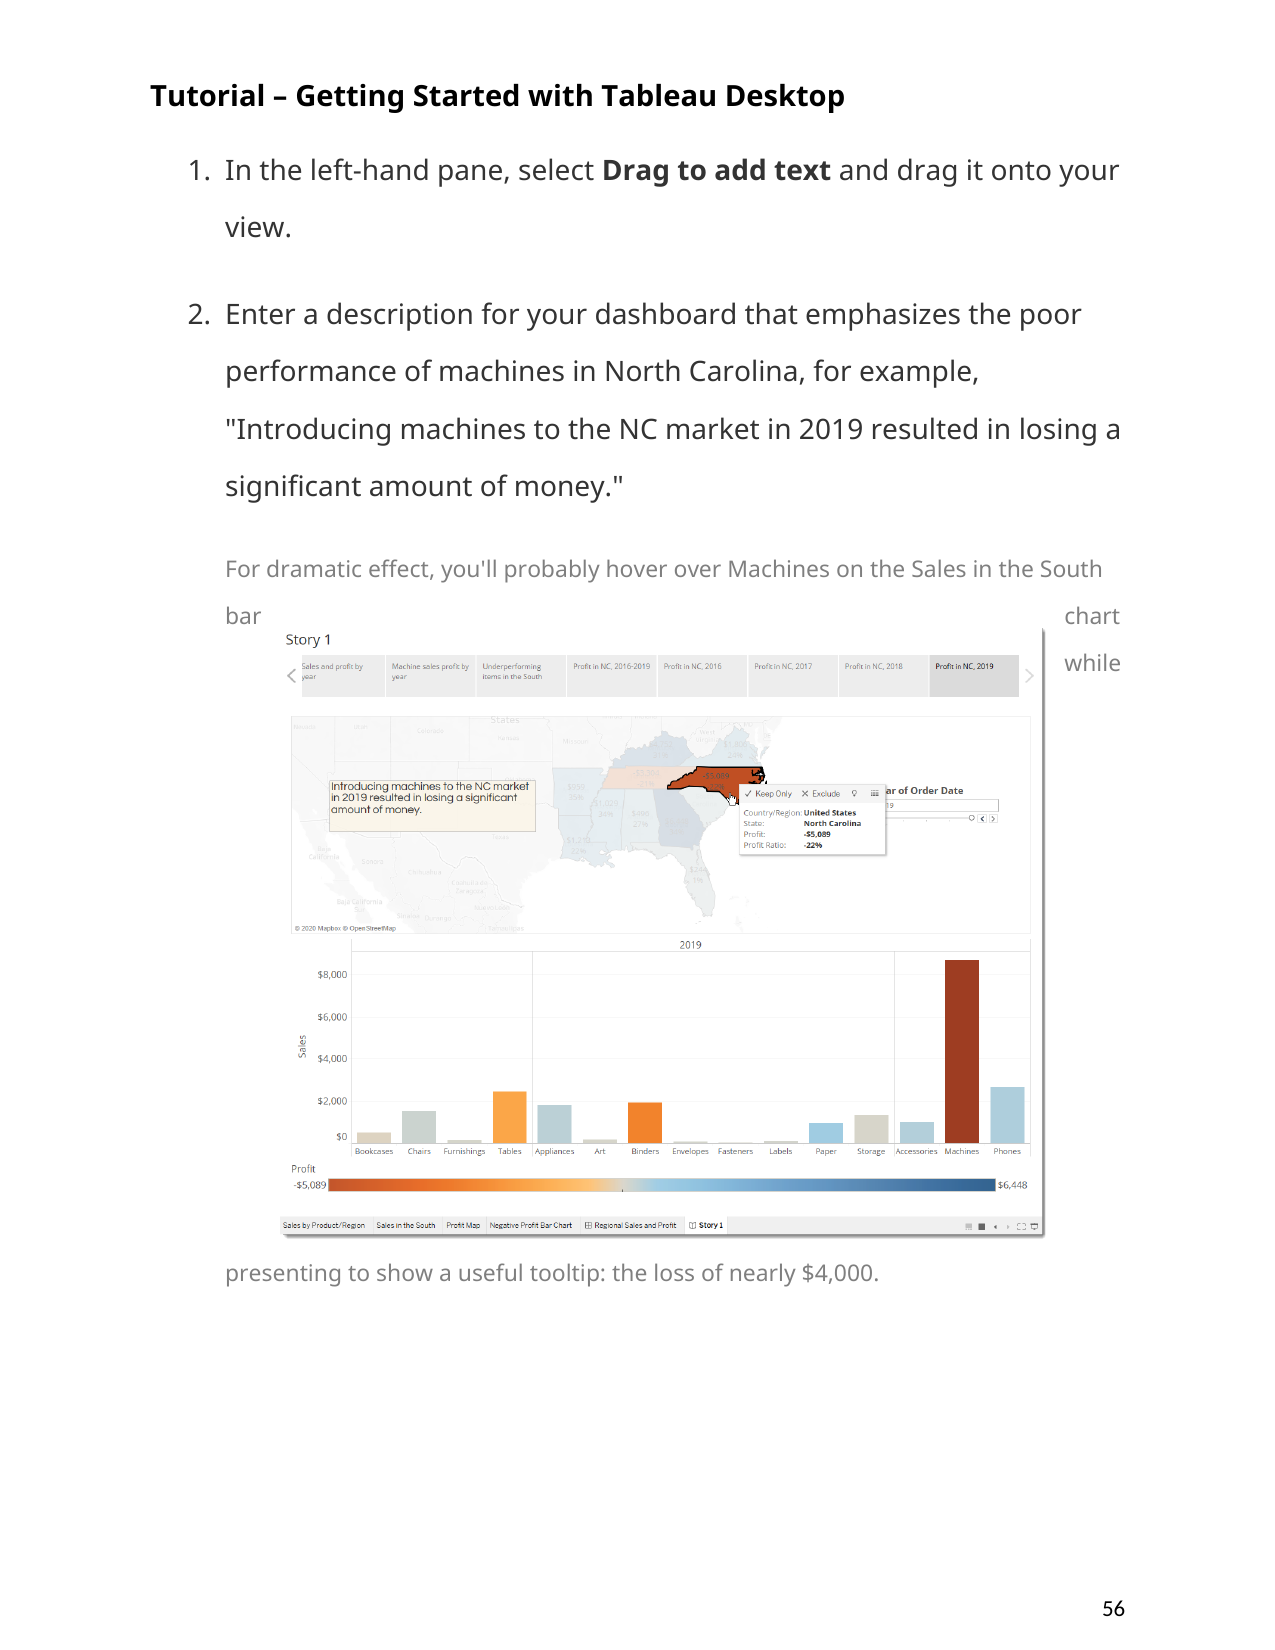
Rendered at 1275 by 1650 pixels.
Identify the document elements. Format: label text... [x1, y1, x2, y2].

picture [279, 624, 1044, 1241]
list Enter a description for your dashboard that emphasizes the poor performance of machines in North Carolina, for example, "Introducing machines to the NC market in 2019 resulted in losing a significant amount of money." [187, 294, 1125, 505]
list In the left-hand pane, select Drag to add text and drag it onto your view. [187, 150, 1125, 246]
